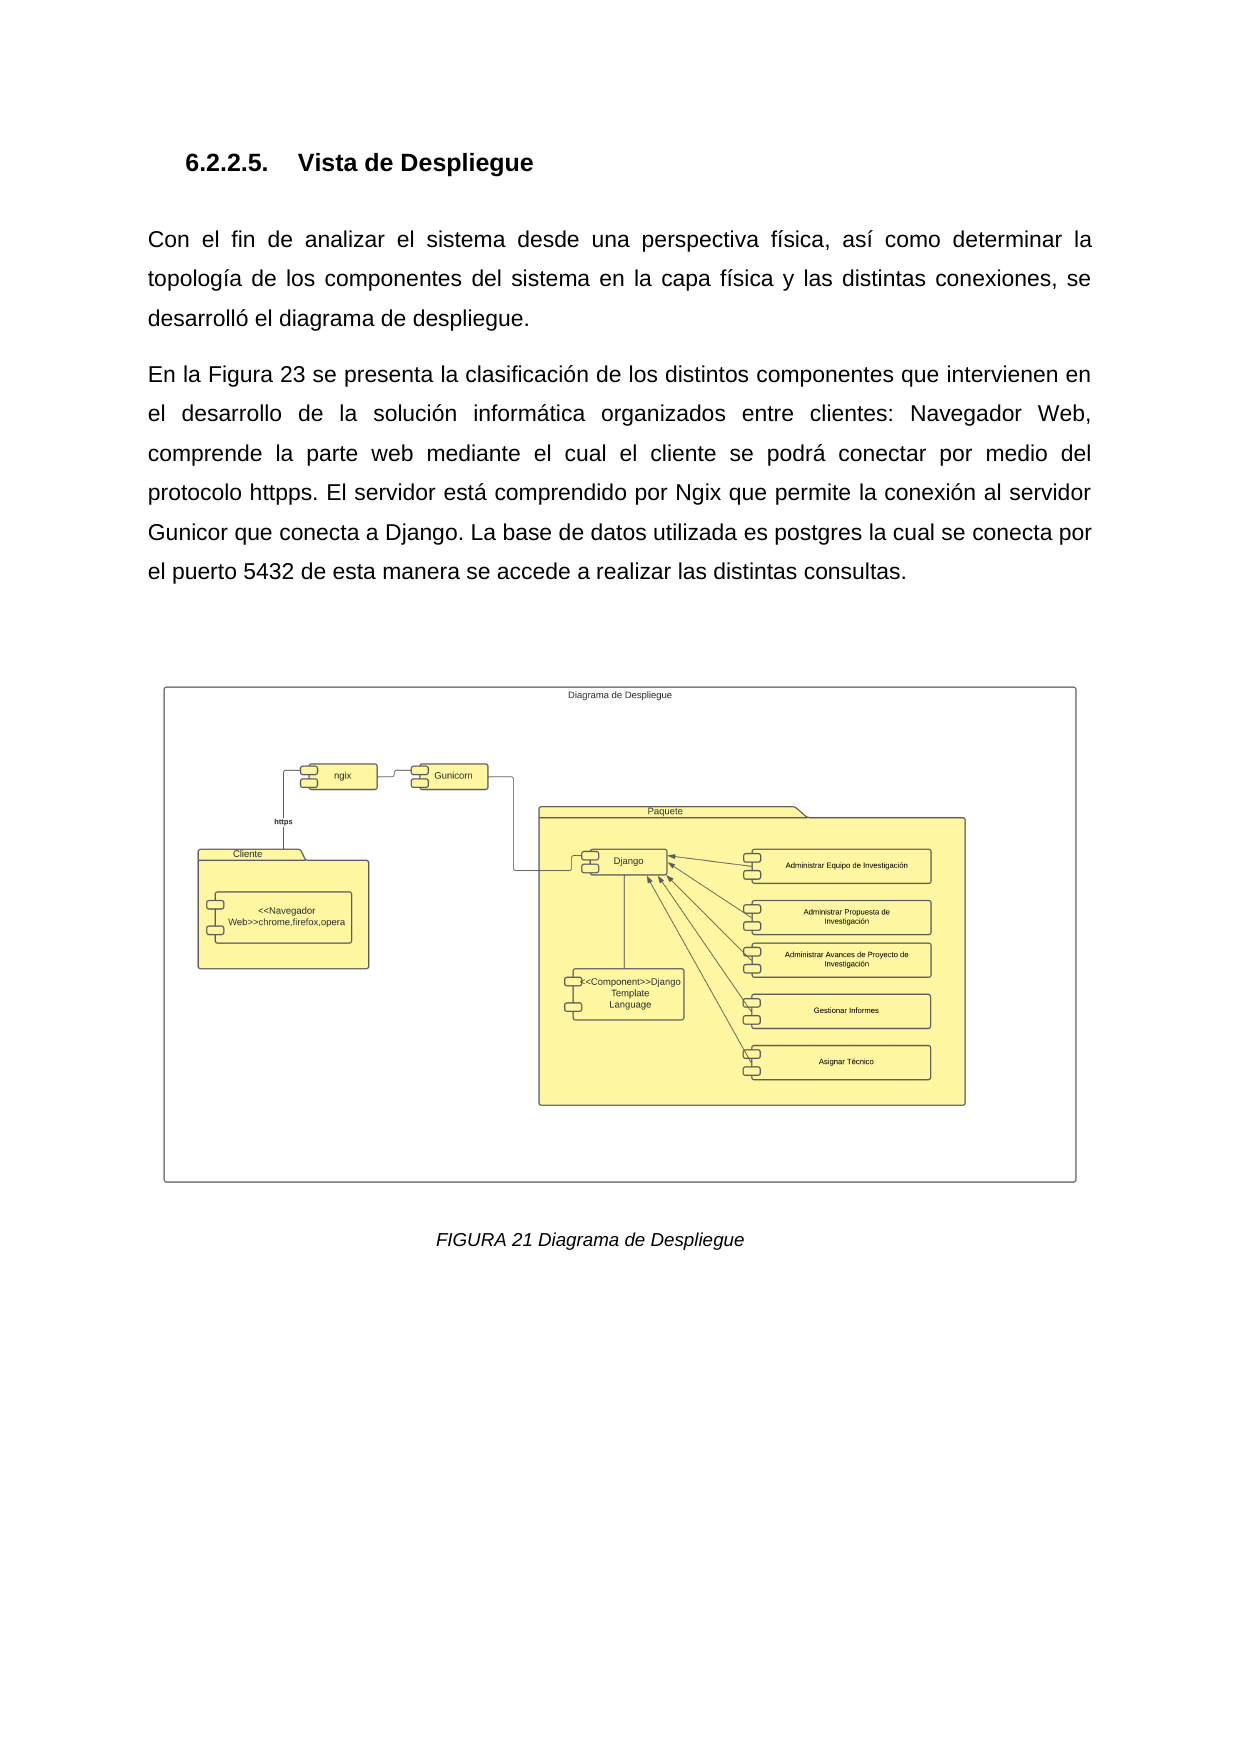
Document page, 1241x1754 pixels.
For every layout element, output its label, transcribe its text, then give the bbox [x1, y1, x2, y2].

picture [147, 670, 1093, 1199]
text Con el fin de analizar el sistema desde una perspectiva física, así como determinar la topología de los componentes del sistema en la capa física y las distintas conexiones, se desarrolló el diagrama de despliegue. [148, 226, 1092, 331]
text En la Figura 23 se presenta la clasificación de los distintos componentes que intervienen en el desarrollo de la solución informática organizados entre clientes: Navegador Web, comprende la parte web mediante el cual el cliente se podrá conectar por medio del protocolo httpps. El servidor está comprendido por Ngix que permite la conexión al servidor Gunicor que conecta a Django. La base de datos utilizada es postgres la cual se conecta por el puerto 5432 de esta manera se accede a realizar las distintas consultas. [148, 361, 1092, 584]
text FIGURA 21 Diagrama de Despliegue [148, 1229, 1092, 1250]
subtitle Vista de Despliegue [185, 148, 1092, 176]
